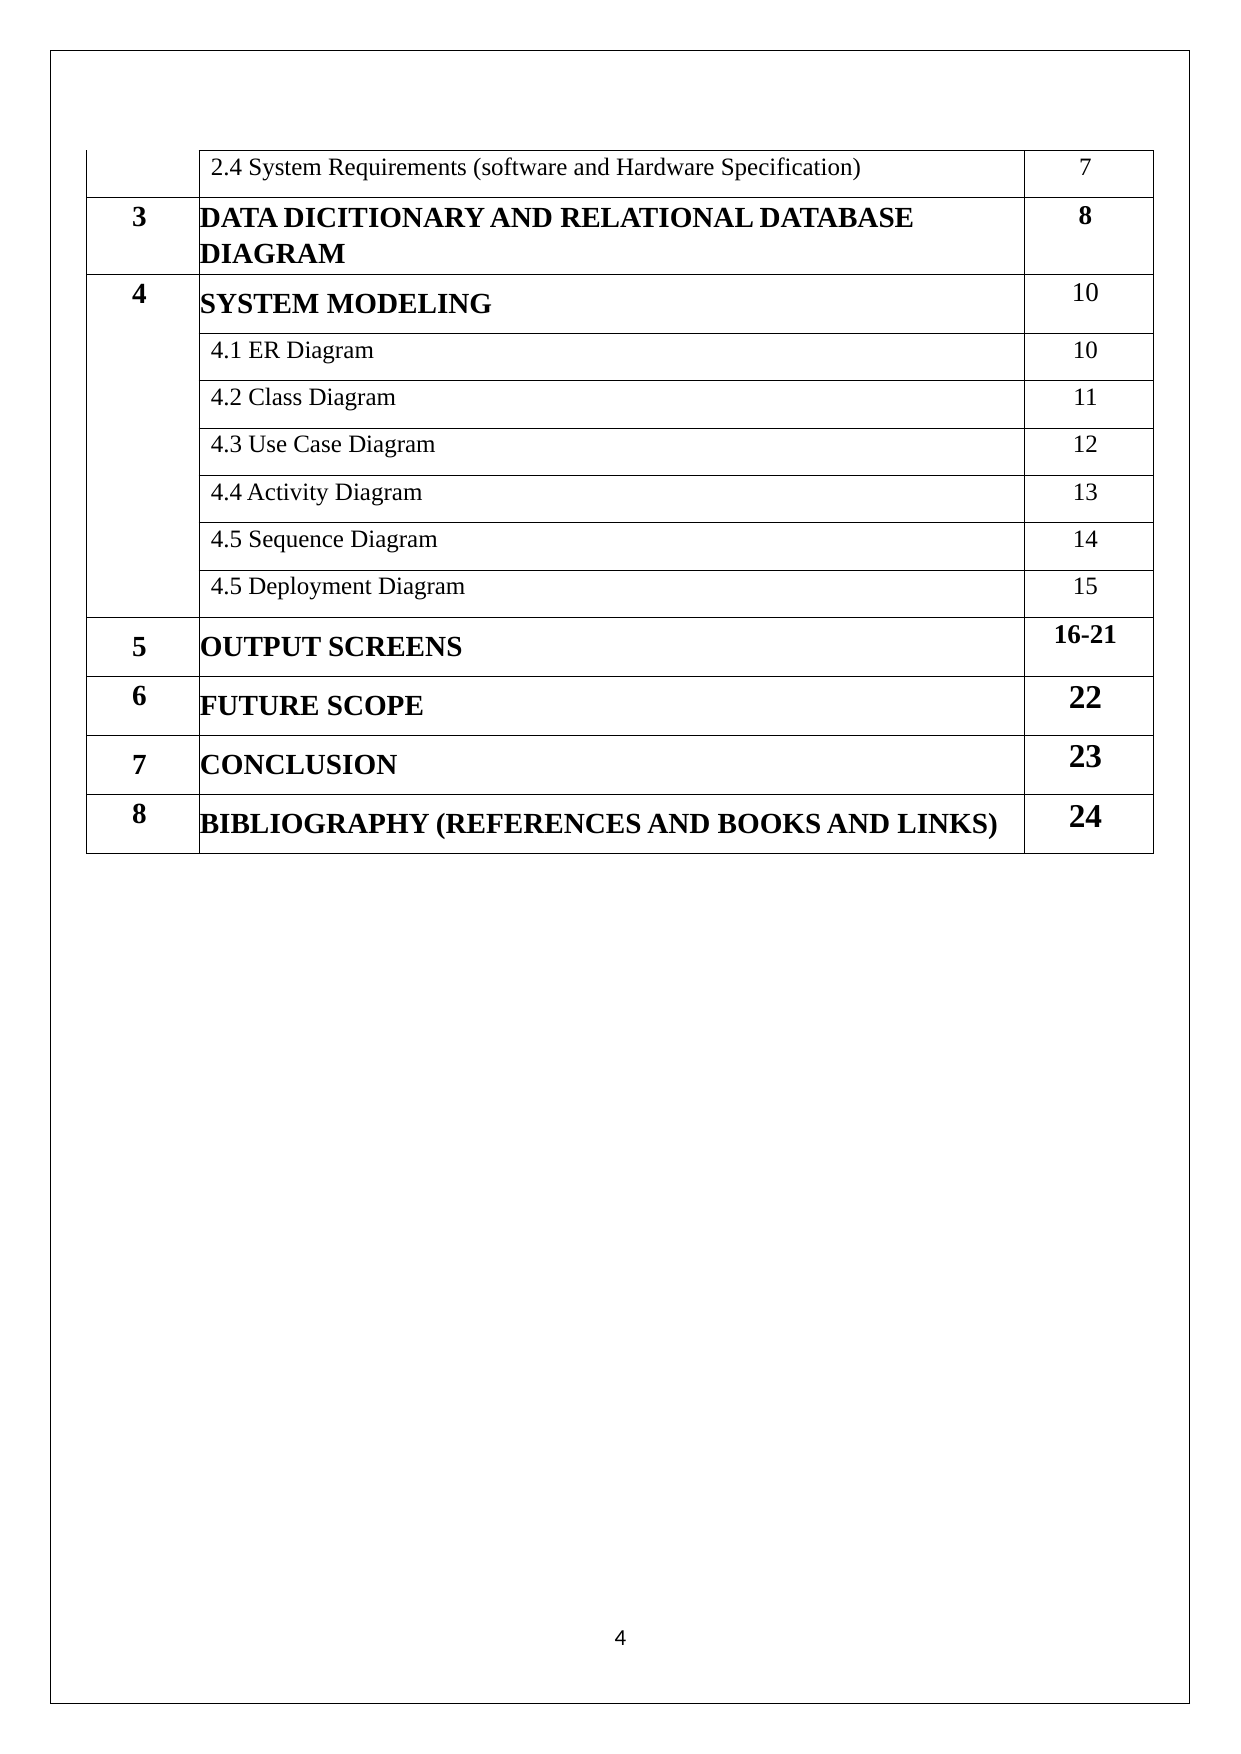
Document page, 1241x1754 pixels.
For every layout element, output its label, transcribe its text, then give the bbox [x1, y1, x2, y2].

table_cell 4.5 Sequence Diagram [200, 523, 1024, 569]
table_cell 4 [87, 275, 199, 617]
table_cell 7 [87, 736, 199, 794]
table_cell 8 [87, 795, 199, 853]
table_cell 5 [87, 618, 199, 676]
table_cell OUTPUT SCREENS [200, 618, 1024, 676]
table_cell 10 [1025, 334, 1153, 380]
table_cell 2.4 System Requirements (software and Hardware Specification) [200, 151, 1024, 197]
table_cell FUTURE SCOPE [200, 677, 1024, 735]
table_cell 11 [1025, 381, 1153, 428]
table_cell 13 [1025, 476, 1153, 522]
table_cell 8 [1025, 198, 1153, 274]
table_cell CONCLUSION [200, 736, 1024, 794]
table_cell DATA DICITIONARY AND RELATIONAL DATABASE DIAGRAM [200, 198, 1024, 274]
table_cell 7 [1025, 151, 1153, 197]
table_cell 3 [87, 198, 199, 274]
table_cell BIBLIOGRAPHY (REFERENCES AND BOOKS AND LINKS) [200, 795, 1024, 853]
table_cell 24 [1025, 795, 1153, 853]
table_cell 15 [1025, 571, 1153, 617]
table_cell 4.5 Deployment Diagram [200, 571, 1024, 617]
table_cell 6 [87, 677, 199, 735]
table_cell 14 [1025, 523, 1153, 569]
table_cell 10 [1025, 275, 1153, 333]
table_cell 12 [1025, 429, 1153, 475]
table_cell 4.1 ER Diagram [200, 334, 1024, 380]
table_cell 23 [1025, 736, 1153, 794]
table_cell 4.2 Class Diagram [200, 381, 1024, 428]
table_cell 4.3 Use Case Diagram [200, 429, 1024, 475]
table_cell 16-21 [1025, 618, 1153, 676]
table_cell SYSTEM MODELING [200, 275, 1024, 333]
table_cell 22 [1025, 677, 1153, 735]
table_cell 4.4 Activity Diagram [200, 476, 1024, 522]
